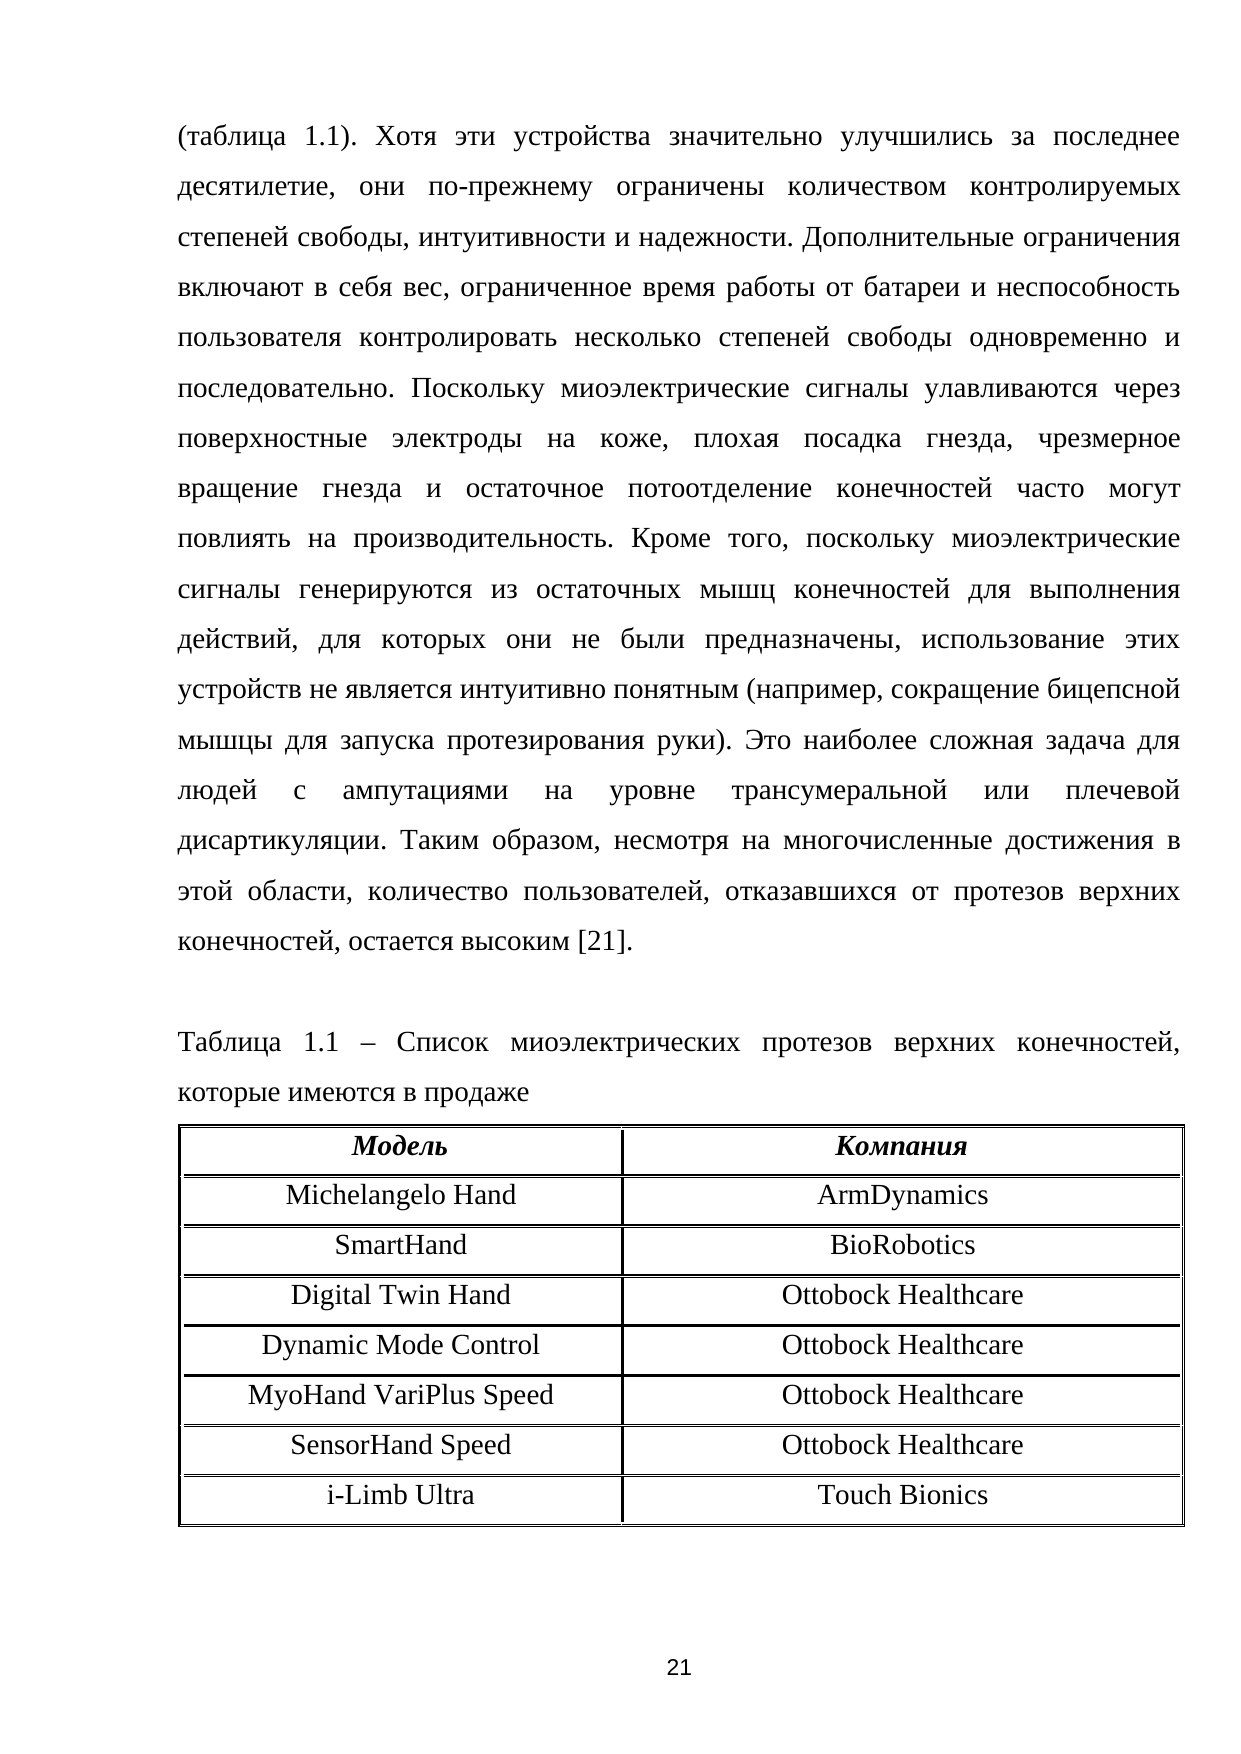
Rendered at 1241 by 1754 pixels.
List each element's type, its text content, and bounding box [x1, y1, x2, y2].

table_cell Ottobock Healthcare [624, 1324, 1182, 1374]
table_cell Ottobock Healthcare [622, 1424, 1183, 1474]
table_cell Digital Twin Hand [181, 1274, 621, 1324]
table_cell ArmDynamics [624, 1174, 1182, 1224]
table_header Модель [181, 1126, 622, 1174]
table_cell Ottobock Healthcare [624, 1274, 1182, 1324]
table_cell SensorHand Speed [180, 1424, 622, 1474]
table_cell SmartHand [181, 1224, 621, 1274]
table_cell Ottobock Healthcare [624, 1374, 1182, 1424]
text Таблица 1.1 – Список миоэлектрических протезов верхних конечностей, которые имеются в продаже [177, 1024, 1181, 1108]
table_cell Michelangelo Hand [181, 1174, 621, 1224]
table_cell BioRobotics [624, 1224, 1182, 1274]
table_cell MyoHand VariPlus Speed [181, 1374, 621, 1424]
table_cell i-Limb Ultra [180, 1474, 622, 1523]
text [177, 118, 1181, 957]
table_cell Touch Bionics [622, 1474, 1183, 1523]
table_cell Dynamic Mode Control [181, 1324, 621, 1374]
table_header Компания [622, 1128, 1182, 1174]
